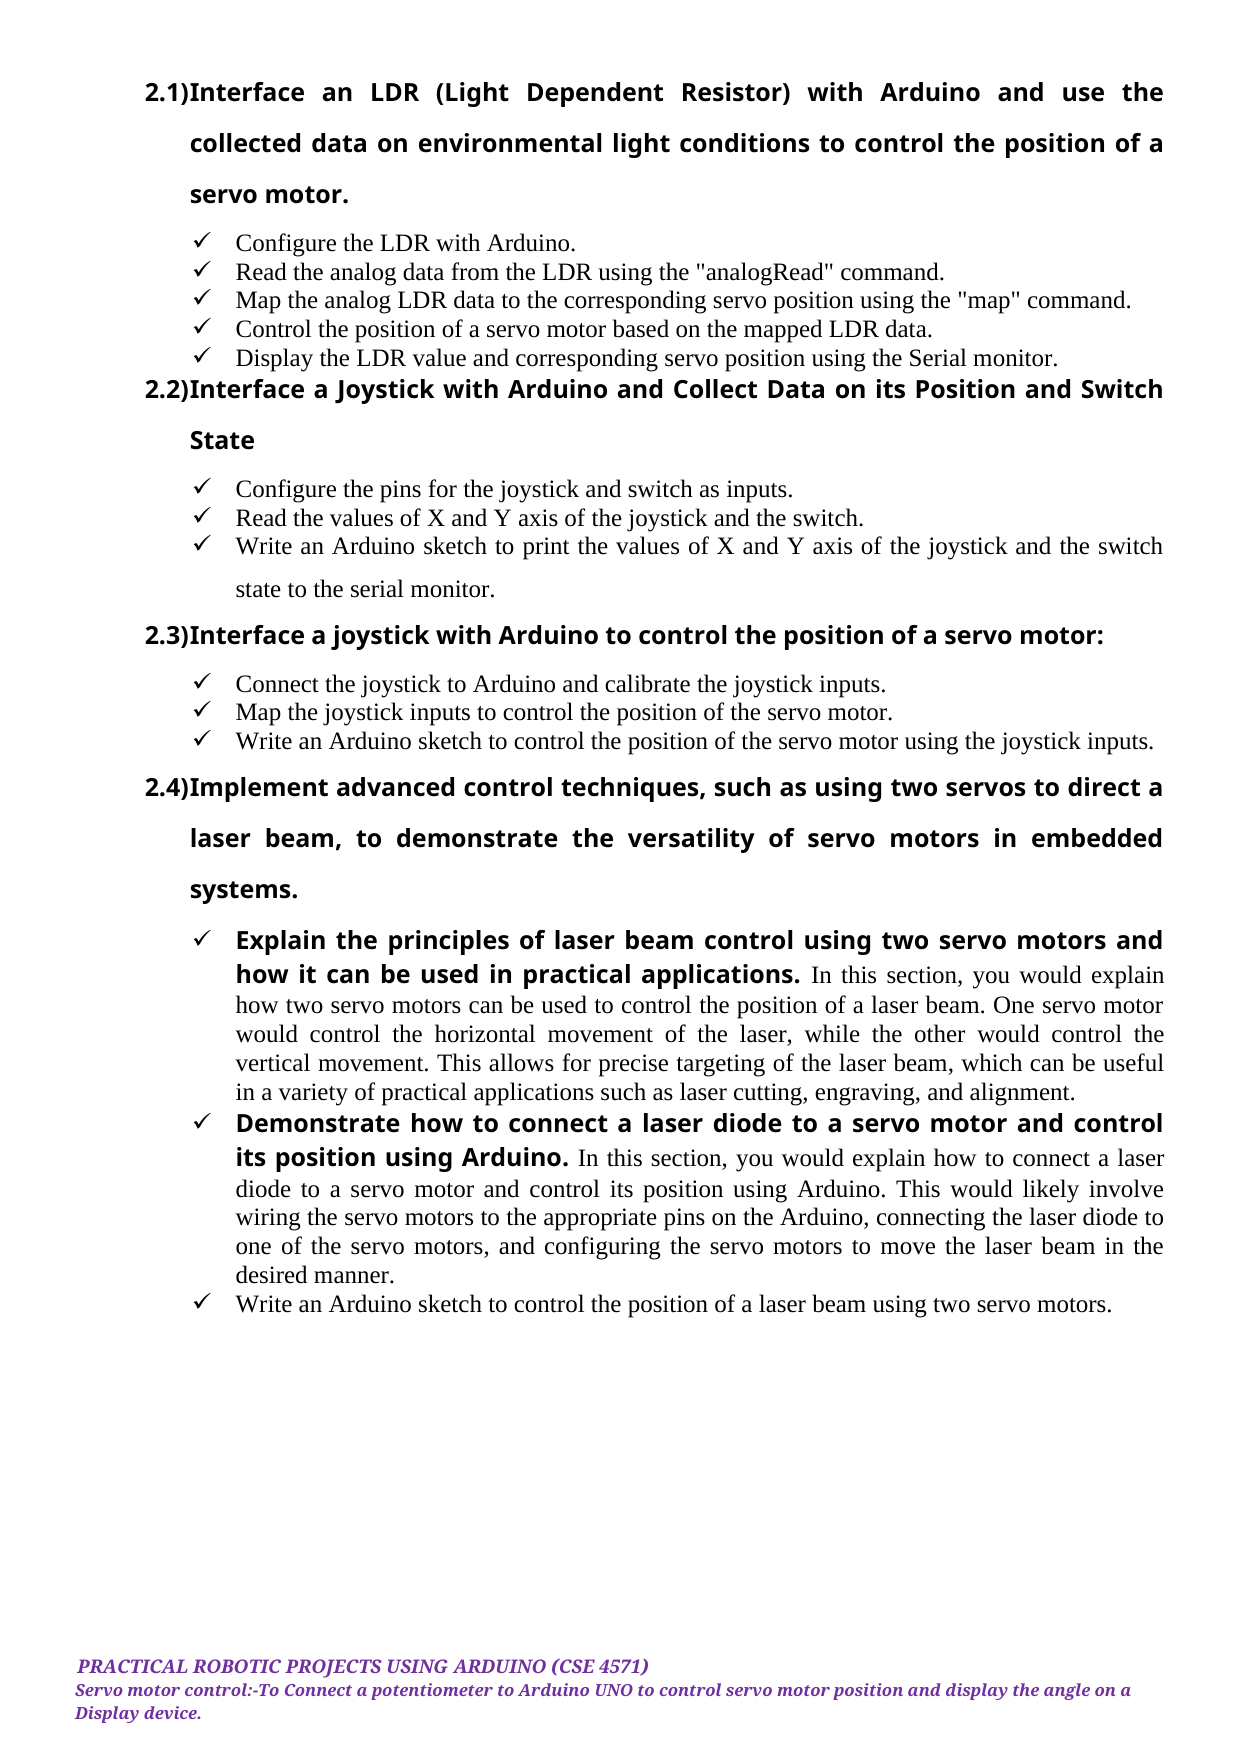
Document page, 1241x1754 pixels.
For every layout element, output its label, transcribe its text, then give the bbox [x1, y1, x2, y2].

list Interface an LDR (Light Dependent Resistor) with Arduino and use the collected data on environmental light conditions to control the position of a servo motor. [144, 75, 1165, 211]
list Map the joystick inputs to control the position of the servo motor. [192, 697, 1165, 726]
list Configure the pins for the joystick and switch as inputs. [192, 474, 1165, 503]
list Write an Arduino sketch to print the values of X and Y axis of the joystick and the switch state to the serial monitor. [192, 531, 1165, 603]
list Interface a Joystick with Arduino and Collect Data on its Position and Switch State [144, 372, 1165, 457]
list Control the position of a servo motor based on the mapped LDR data. [192, 314, 1165, 343]
list Demonstrate how to connect a laser diode to a servo motor and control its position using Arduino. In this section, you would explain how to connect a laser diode to a servo motor and control its position using Arduino. This would likely involve wiring the servo motors to the appropriate pins on the Arduino, connecting the laser diode to one of the servo motors, and configuring the servo motors to move the laser beam in the desired manner. [192, 1106, 1165, 1289]
list Read the analog data from the LDR using the "analogRead" command. [192, 257, 1165, 286]
list Read the values of X and Y axis of the joystick and the switch. [192, 503, 1165, 531]
list Explain the principles of laser beam control using two servo motors and how it can be used in practical applications. In this section, you would explain how two servo motors can be used to control the position of a laser beam. One servo motor would control the horizontal movement of the laser, while the other would control the vertical movement. This allows for precise targeting of the laser beam, which can be useful in a variety of practical applications such as laser cutting, engraving, and alignment. [192, 922, 1165, 1106]
list Interface a joystick with Arduino to control the position of a servo motor: [144, 618, 1165, 652]
list Write an Arduino sketch to control the position of the servo motor using the joystick inputs. [192, 726, 1165, 755]
list Map the analog LDR data to the corresponding servo position using the "map" command. [192, 286, 1165, 314]
list Configure the LDR with Arduino. [192, 228, 1165, 257]
list Display the LDR value and corresponding servo position using the Serial monitor. [192, 343, 1165, 372]
list Connect the joystick to Arduino and calibrate the joystick inputs. [192, 669, 1165, 697]
list Implement advanced control techniques, such as using two servos to direct a laser beam, to demonstrate the versatility of servo motors in embedded systems. [144, 769, 1165, 906]
list Write an Arduino sketch to control the position of a laser beam using two servo motors. [192, 1289, 1165, 1317]
